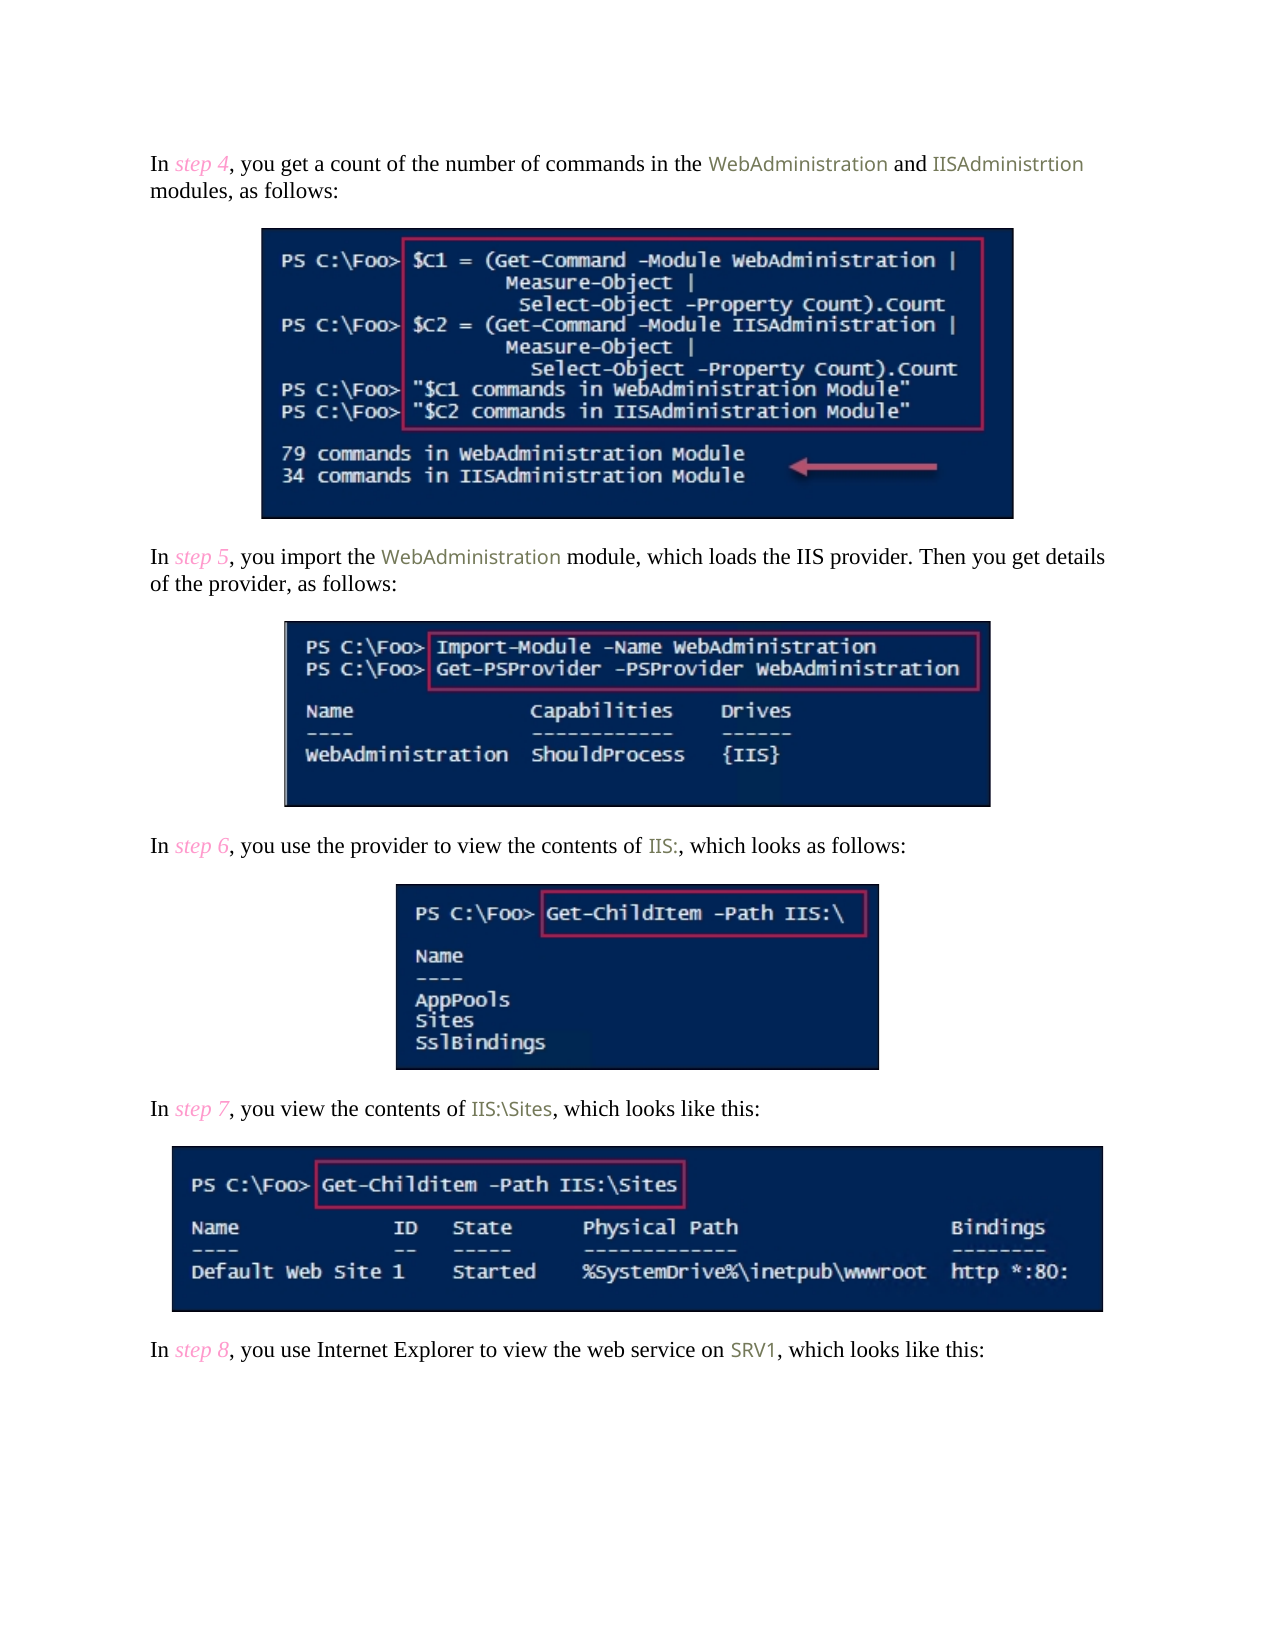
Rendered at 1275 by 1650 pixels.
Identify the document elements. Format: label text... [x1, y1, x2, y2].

text In step 8, you use Internet Explorer to view the web service on SRV1, which looks like this: [150, 1336, 1125, 1364]
text In step 5, you import the WebAdministration module, which loads the IIS provider. Then you get details of the provider, as follows: [150, 543, 1125, 597]
picture [284, 621, 991, 807]
picture [395, 884, 880, 1070]
picture [171, 1146, 1104, 1312]
text In step 7, you view the contents of IIS:\Sites, which looks like this: [150, 1095, 1125, 1122]
picture [261, 228, 1014, 519]
text In step 6, you use the provider to view the contents of IIS:, which looks as follows: [150, 832, 1125, 859]
text In step 4, you get a count of the number of commands in the WebAdministration and IISAdministrtion modules, as follows: [150, 150, 1125, 203]
